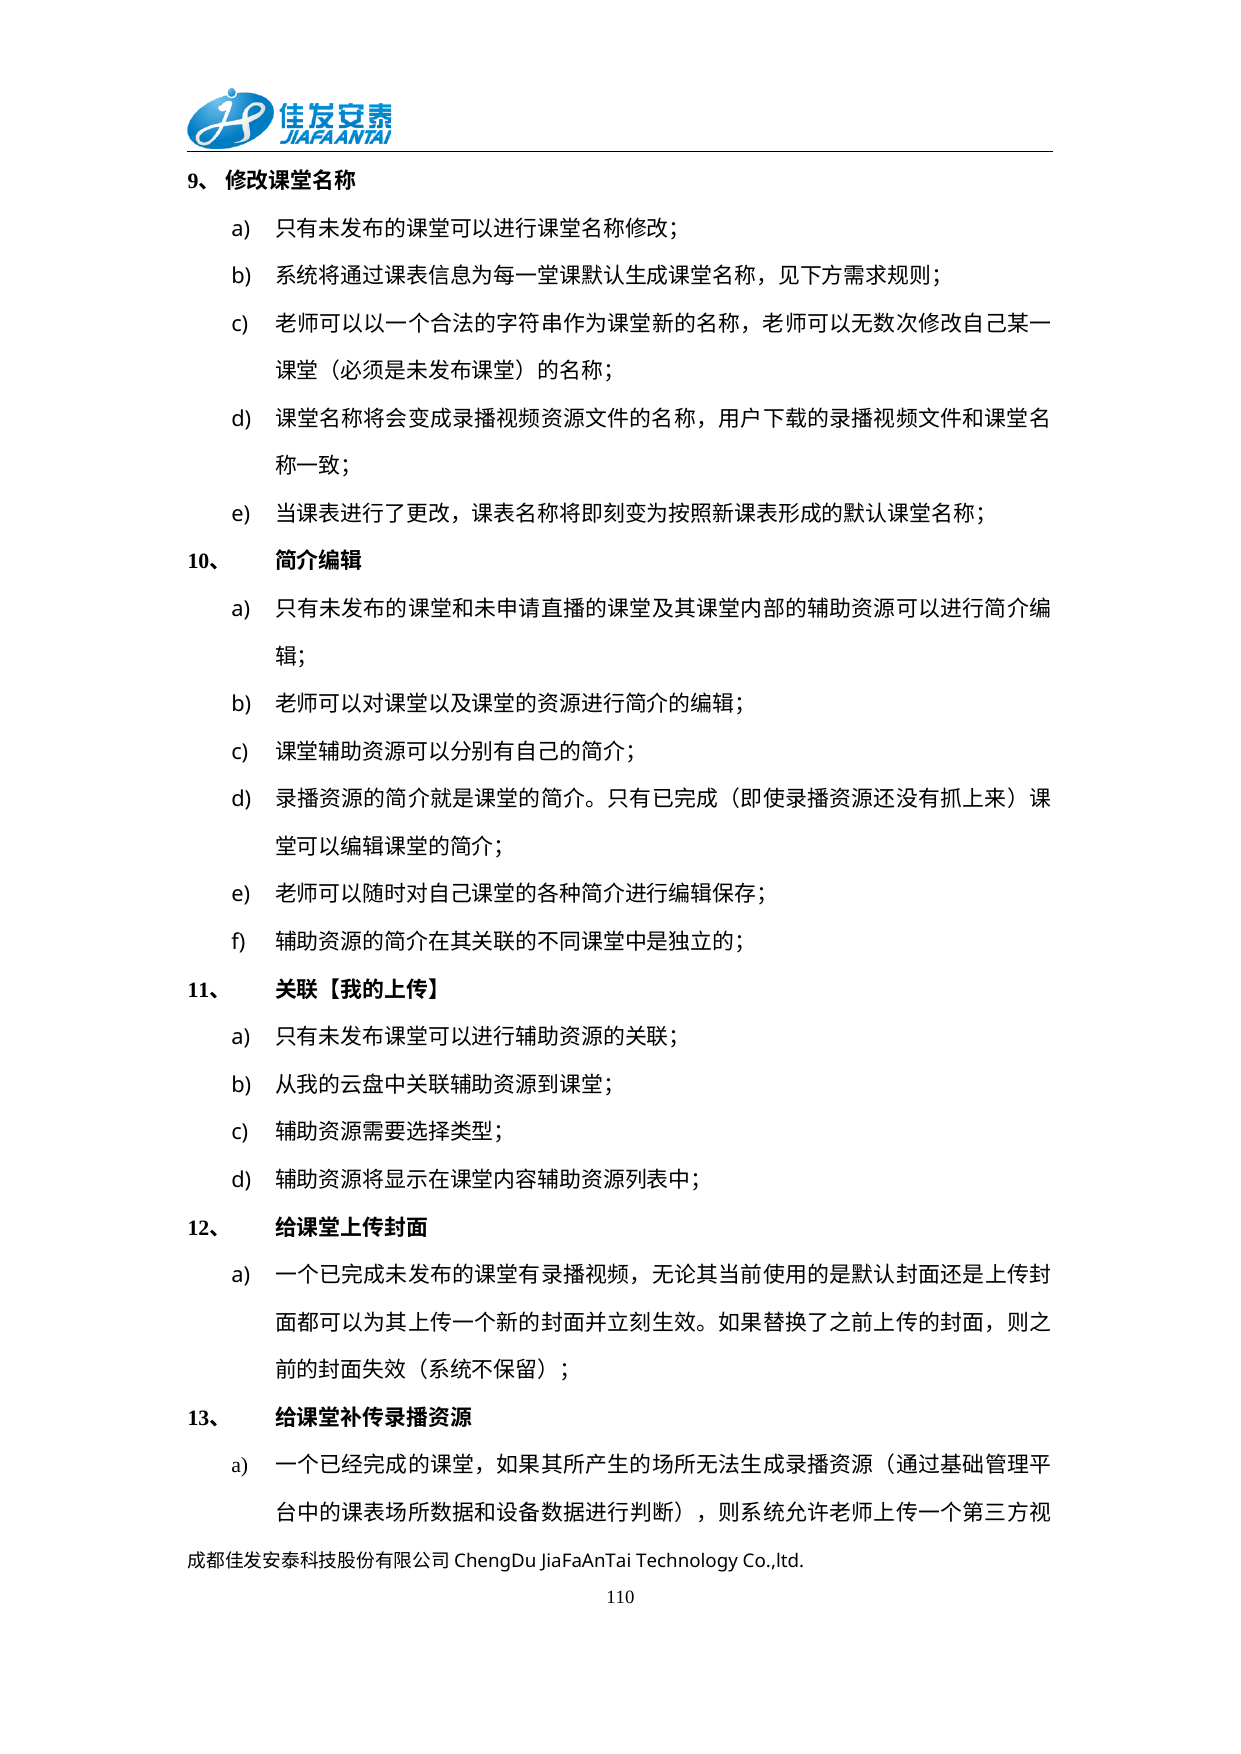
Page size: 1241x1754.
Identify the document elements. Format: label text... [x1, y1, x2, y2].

list 只有未发布的课堂可以进行课堂名称修改； [231, 211, 1053, 242]
list 一个已经完成的课堂，如果其所产生的场所无法生成录播资源（通过基础管理平台中的课表场所数据和设备数据进行判断），则系统允许老师上传一个第三方视频来作为这堂课的录播资源。 [231, 1447, 1053, 1526]
list 课堂辅助资源可以分别有自己的简介； [231, 734, 1053, 766]
list 关联【我的上传】 [187, 972, 1053, 1003]
list 当课表进行了更改，课表名称将即刻变为按照新课表形成的默认课堂名称； [231, 496, 1053, 528]
list 辅助资源的简介在其关联的不同课堂中是独立的； [231, 924, 1053, 956]
list 辅助资源将显示在课堂内容辅助资源列表中； [231, 1162, 1053, 1194]
list 只有未发布的课堂和未申请直播的课堂及其课堂内部的辅助资源可以进行简介编辑； [231, 591, 1053, 670]
list 一个已完成未发布的课堂有录播视频，无论其当前使用的是默认封面还是上传封面都可以为其上传一个新的封面并立刻生效。如果替换了之前上传的封面，则之前的封面失效（系统不保留）； [231, 1257, 1053, 1384]
list 辅助资源需要选择类型； [231, 1114, 1053, 1146]
list 系统将通过课表信息为每一堂课默认生成课堂名称，见下方需求规则； [231, 258, 1053, 290]
list 给课堂上传封面 [187, 1209, 1053, 1241]
list 课堂名称将会变成录播视频资源文件的名称，用户下载的录播视频文件和课堂名称一致； [231, 401, 1053, 480]
list 老师可以随时对自己课堂的各种简介进行编辑保存； [231, 876, 1053, 908]
list 给课堂补传录播资源 [187, 1400, 1053, 1431]
list 从我的云盘中关联辅助资源到课堂； [231, 1067, 1053, 1098]
list 录播资源的简介就是课堂的简介。只有已完成（即使录播资源还没有抓上来）课堂可以编辑课堂的简介； [231, 781, 1053, 861]
picture [187, 88, 392, 149]
list 老师可以以一个合法的字符串作为课堂新的名称，老师可以无数次修改自己某一课堂（必须是未发布课堂）的名称； [231, 306, 1053, 385]
list 老师可以对课堂以及课堂的资源进行简介的编辑； [231, 686, 1053, 718]
list 简介编辑 [187, 543, 1053, 575]
list 修改课堂名称 [187, 163, 1053, 195]
list 只有未发布课堂可以进行辅助资源的关联； [231, 1019, 1053, 1051]
